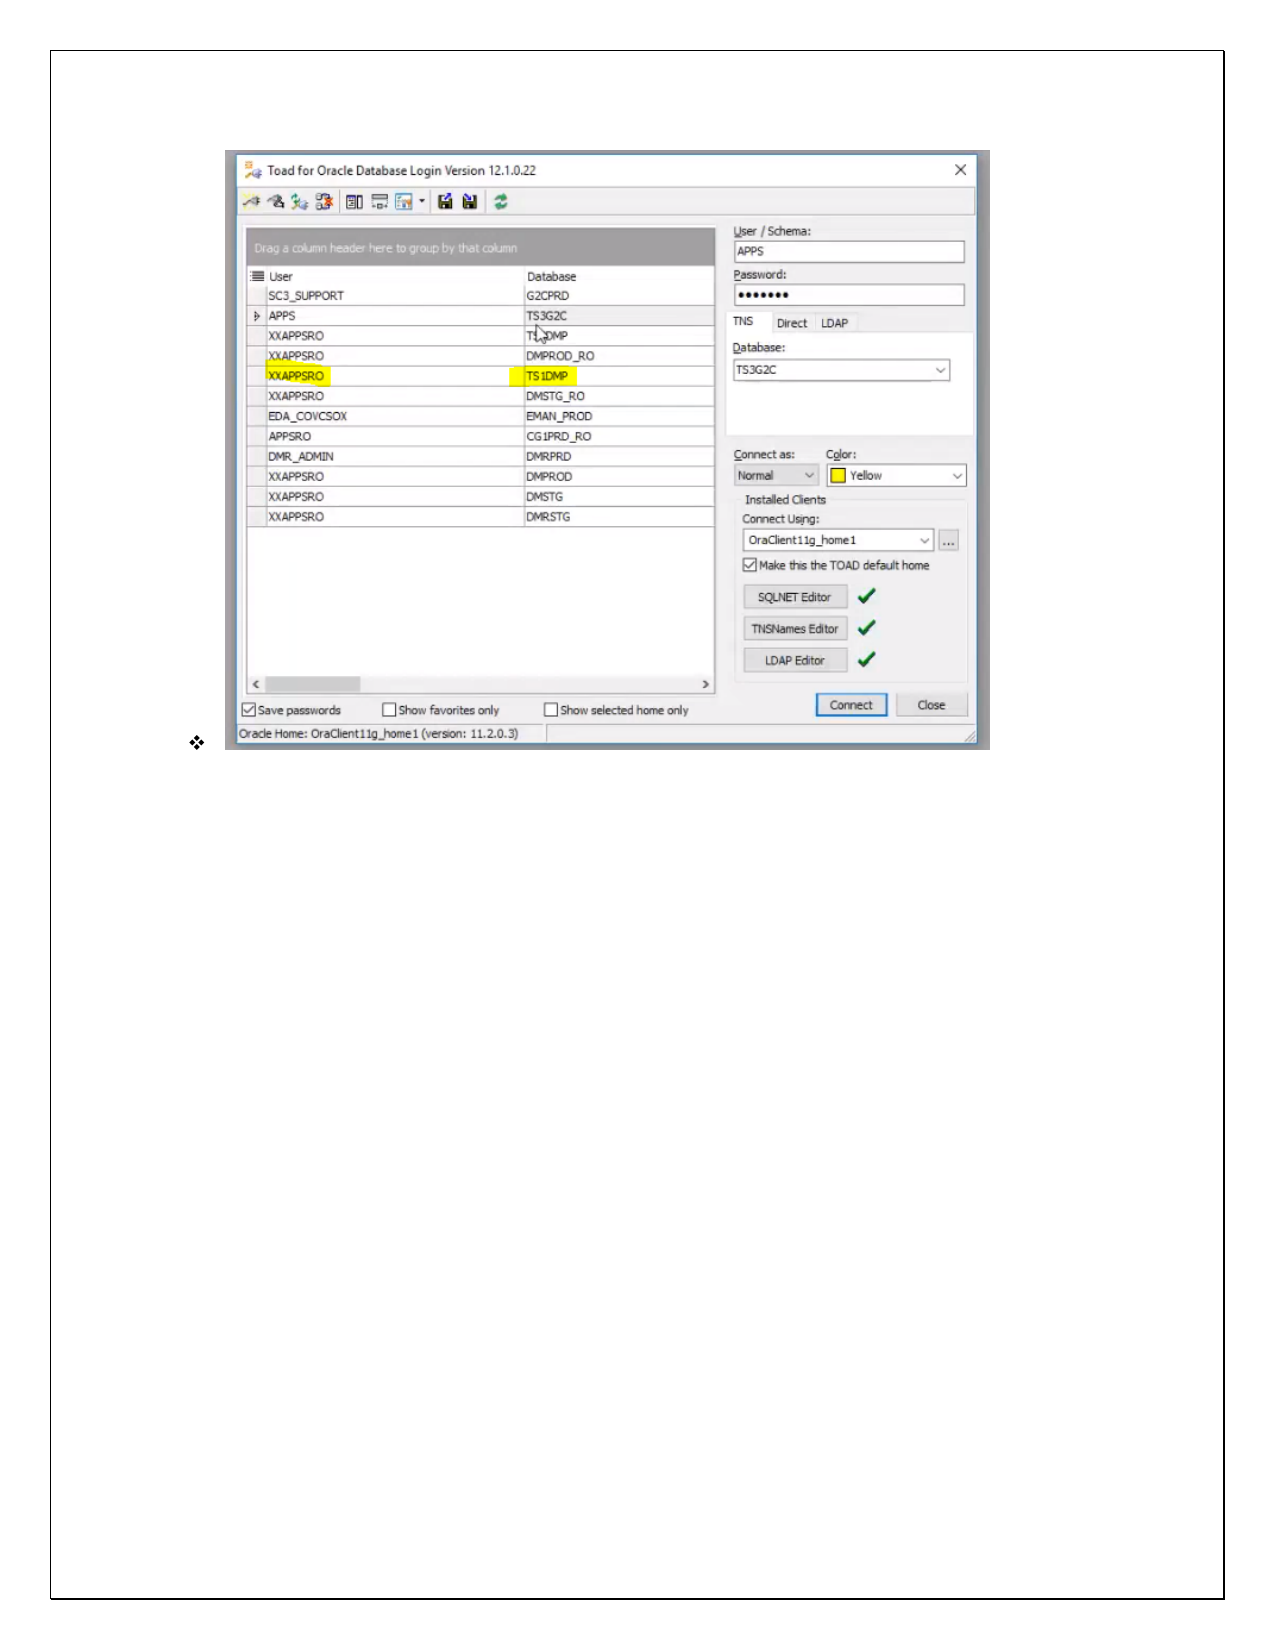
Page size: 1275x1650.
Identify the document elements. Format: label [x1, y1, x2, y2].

picture [225, 150, 990, 750]
